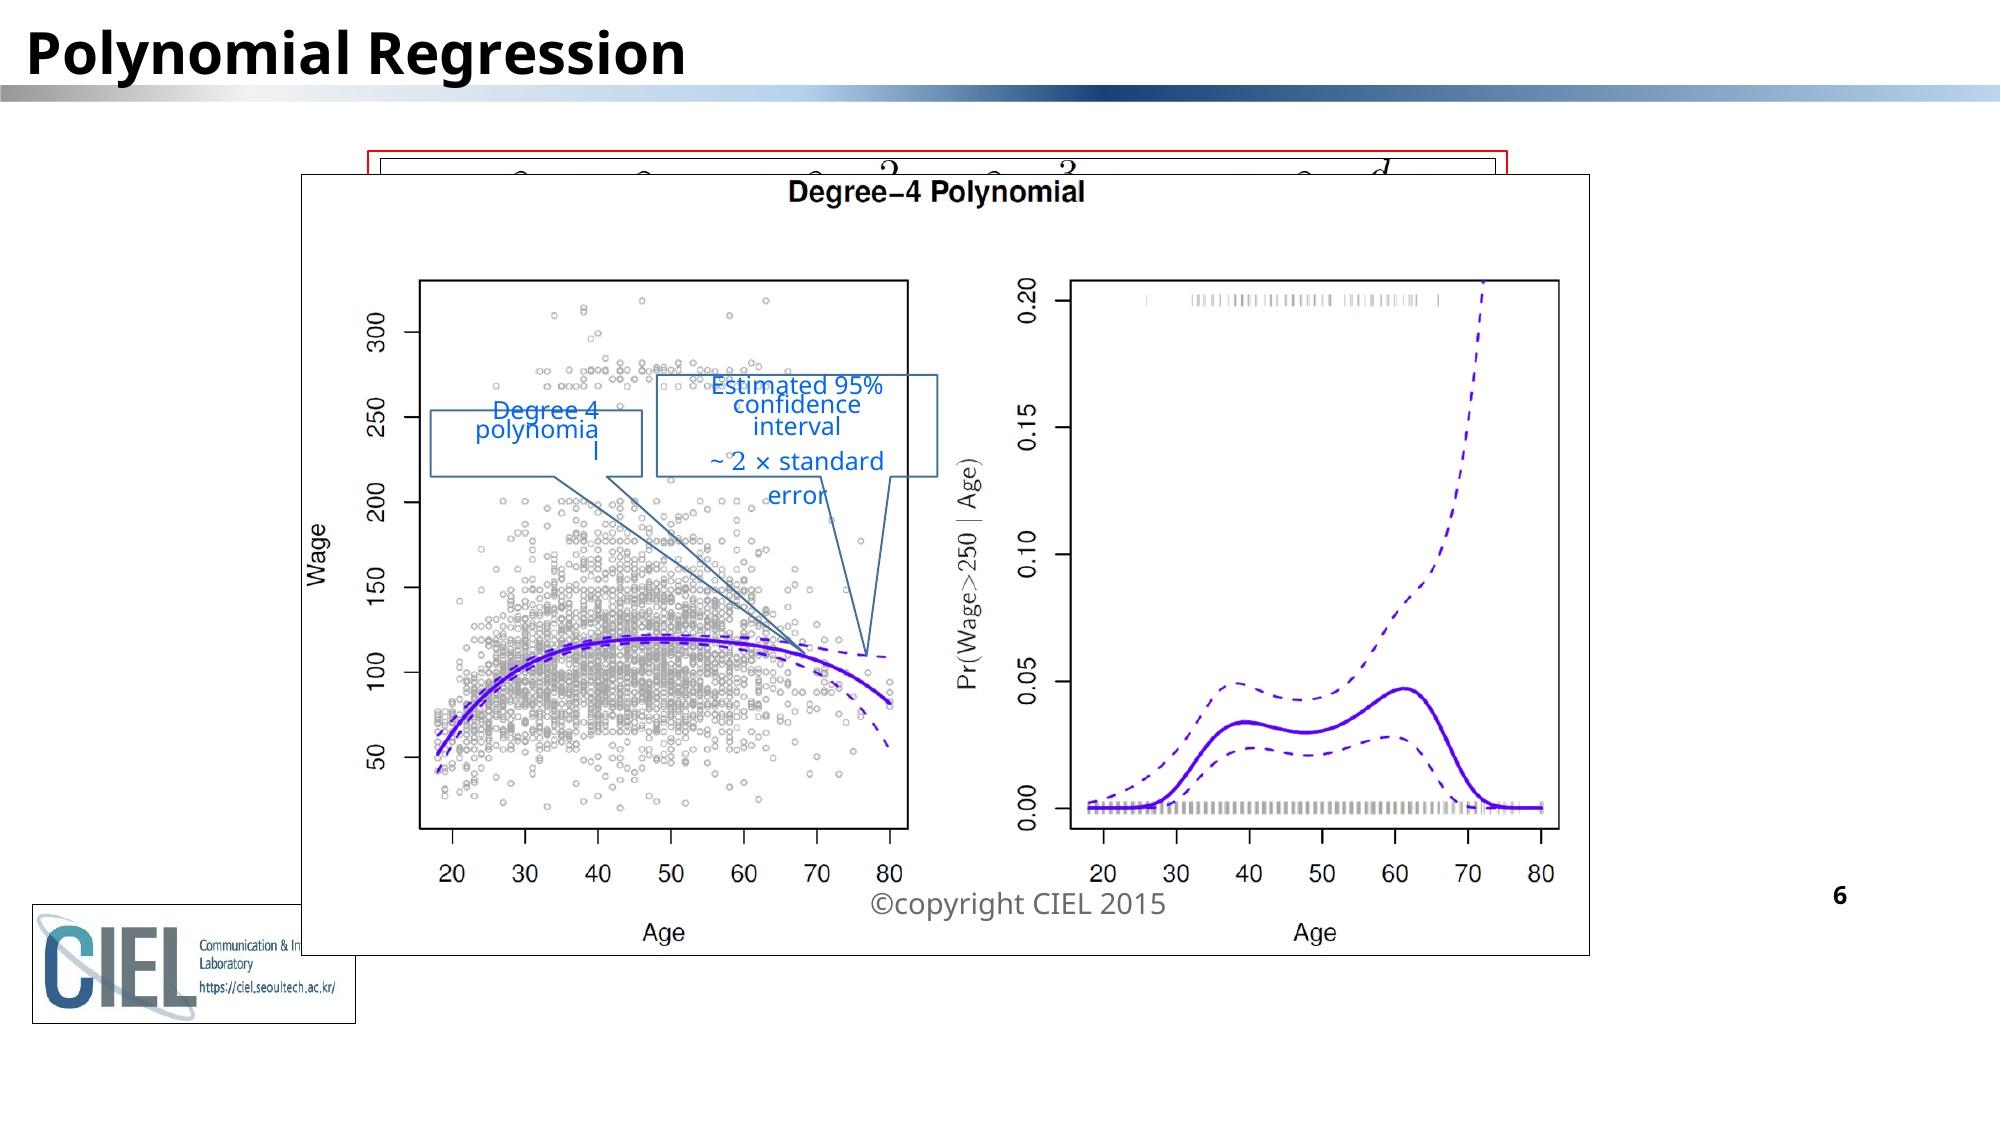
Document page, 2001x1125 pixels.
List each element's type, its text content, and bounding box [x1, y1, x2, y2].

picture [33, 905, 355, 1023]
subtitle Polynomial Regression [25, 0, 1960, 93]
text ~ 2 × standard error [679, 443, 915, 511]
text Estimated 95% confidence interval [689, 377, 905, 443]
picture [302, 175, 1589, 955]
picture [0, 85, 2000, 102]
text ©copyright CIEL 2015 6 [870, 878, 1960, 923]
picture [381, 159, 1495, 174]
text Degree 4 polynomial [474, 401, 599, 468]
